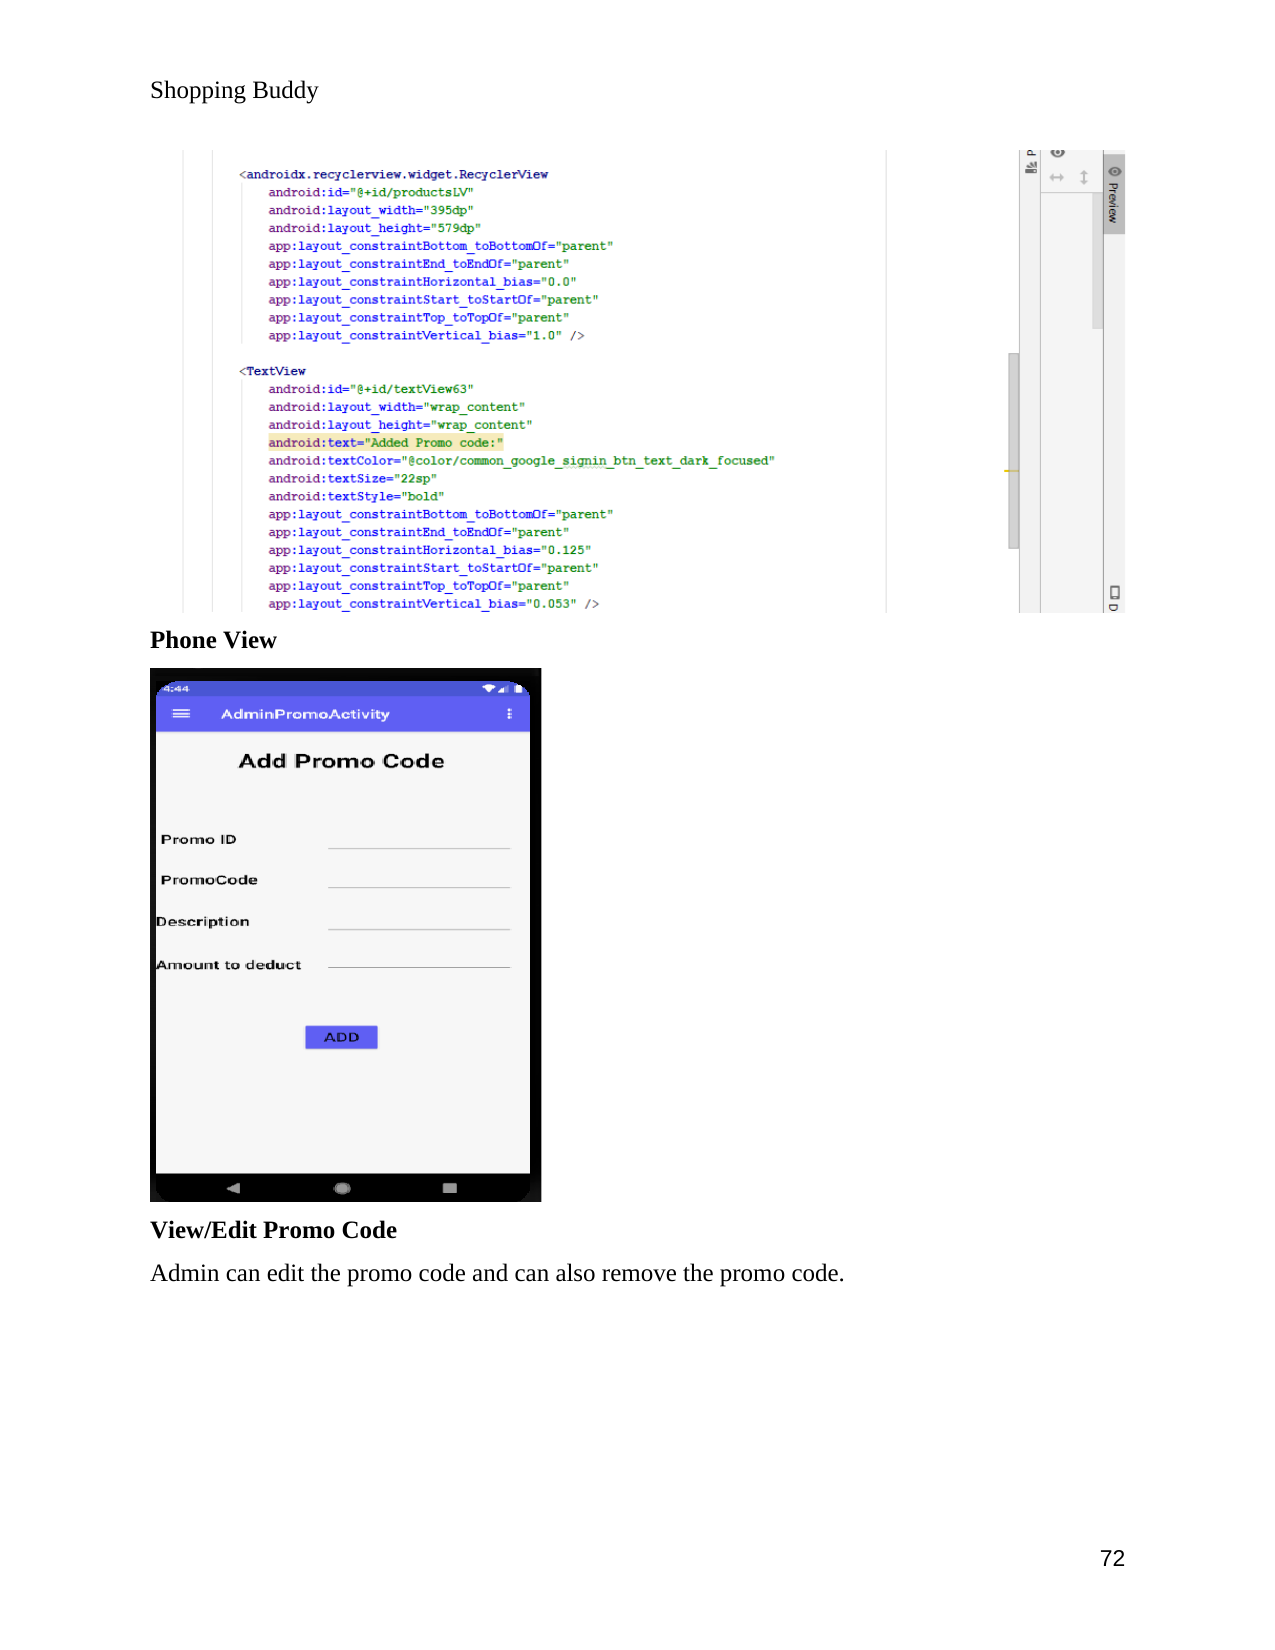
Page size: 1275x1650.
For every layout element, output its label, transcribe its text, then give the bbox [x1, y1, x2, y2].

picture [150, 150, 1125, 613]
text View/Edit Promo Code [150, 1215, 1125, 1244]
text Phone View [150, 625, 1125, 654]
text Admin can edit the promo code and can also remove the promo code. [150, 1258, 1125, 1287]
picture [150, 668, 542, 1202]
